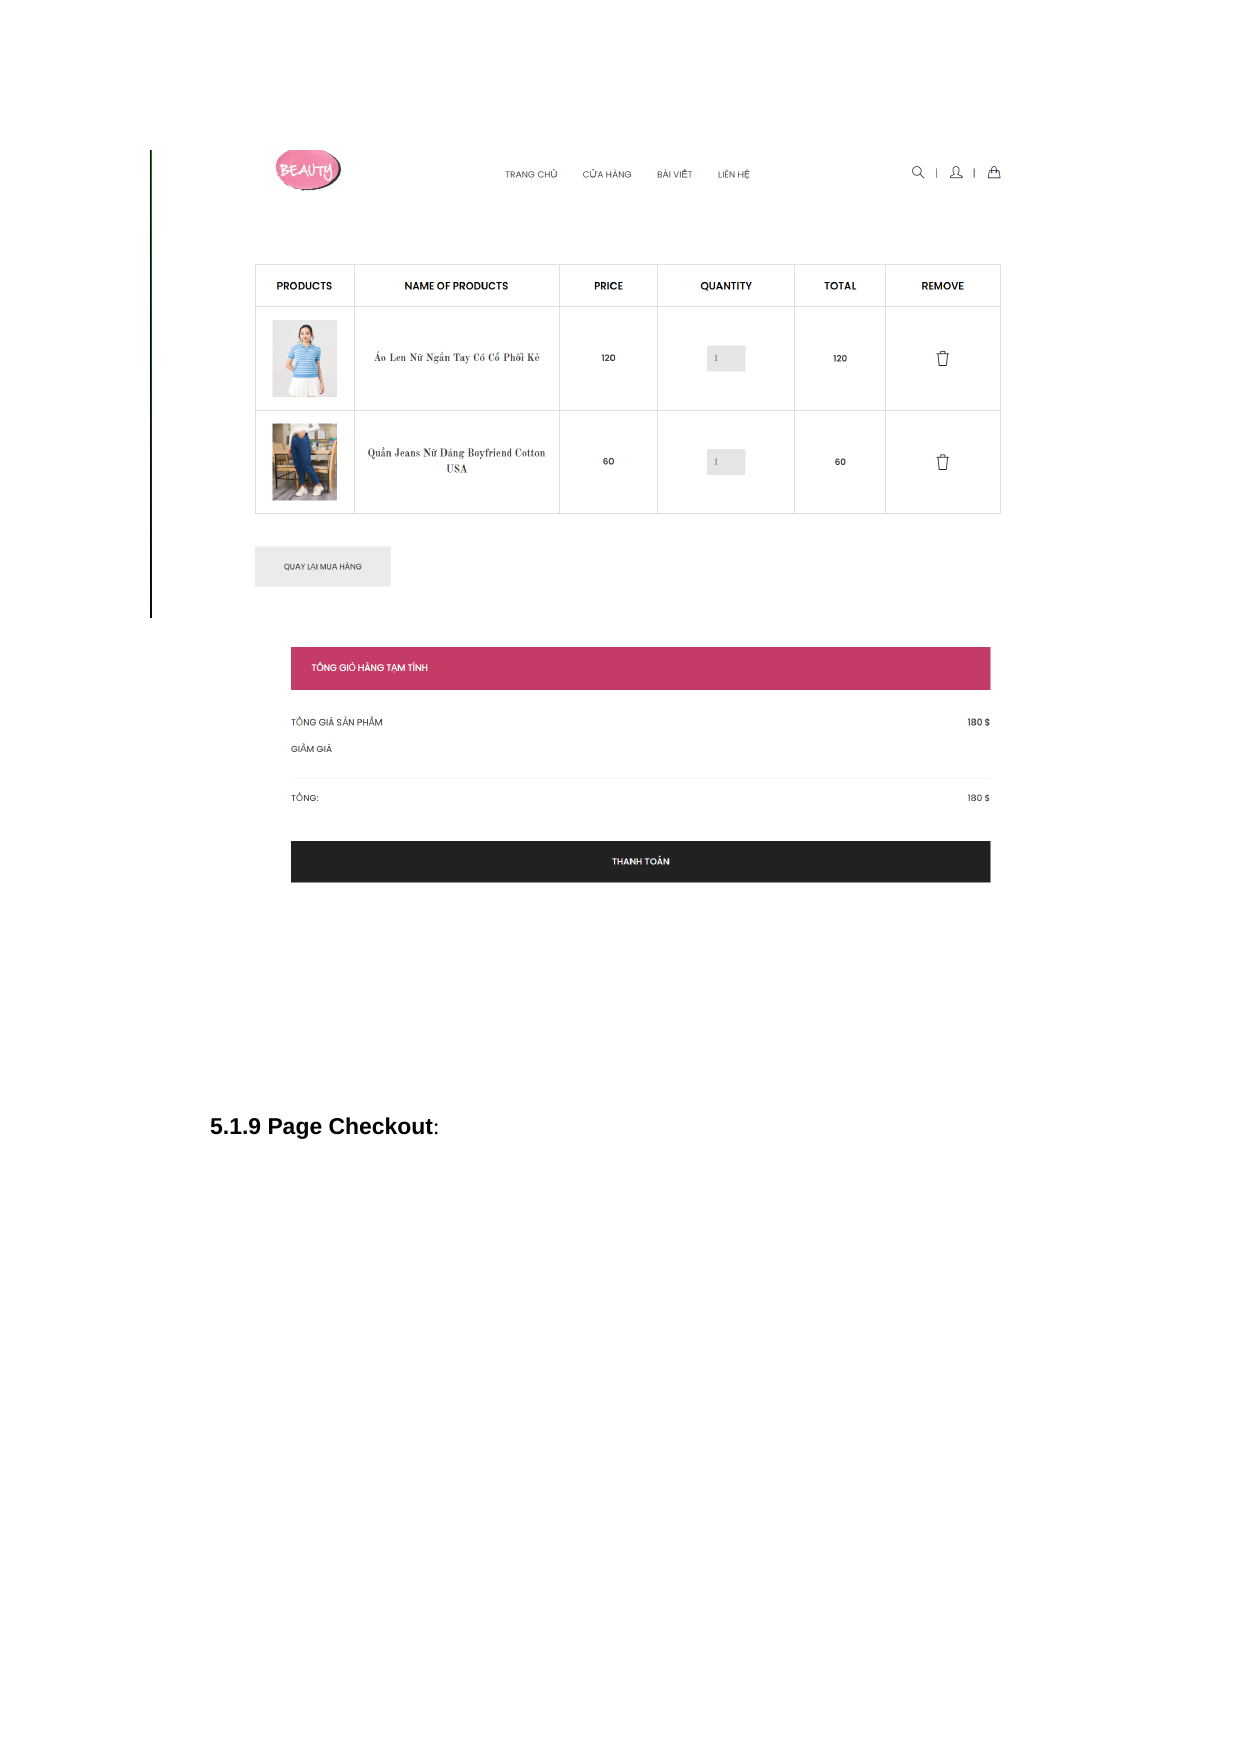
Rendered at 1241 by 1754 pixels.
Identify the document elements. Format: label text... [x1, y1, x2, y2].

picture [150, 150, 1091, 943]
subtitle 5.1.9 Page Checkout: [210, 1113, 1090, 1139]
